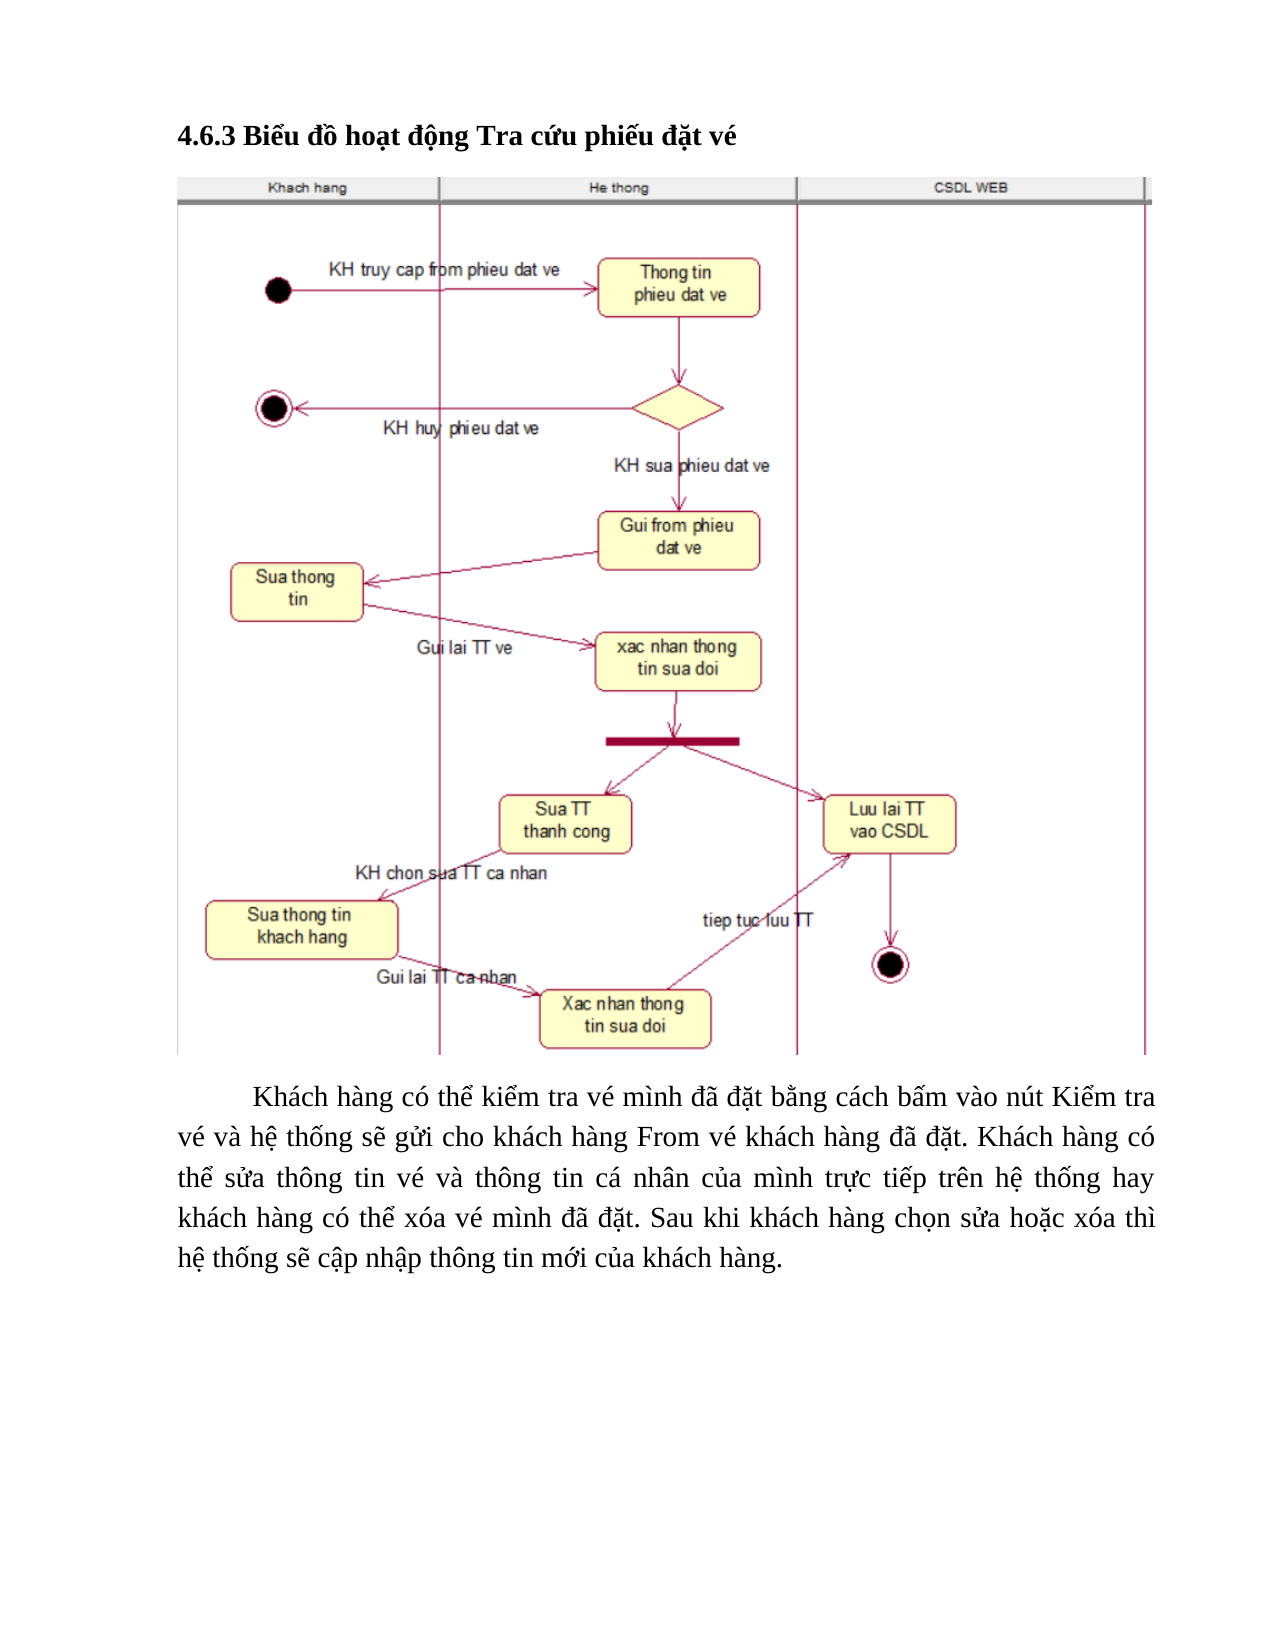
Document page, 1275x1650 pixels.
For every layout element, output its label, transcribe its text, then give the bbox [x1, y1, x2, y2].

picture [177, 177, 1153, 1055]
text Khách hàng có thể kiểm tra vé mình đã đặt bằng cách bấm vào nút Kiểm tra vé và hệ thống sẽ gửi cho khách hàng From vé khách hàng đã đặt. Khách hàng có thể sửa thông tin vé và thông tin cá nhân của mình trực tiếp trên hệ thống hay khách hàng có thể xóa vé mình đã đặt. Sau khi khách hàng chọn sửa hoặc xóa thì hệ thống sẽ cập nhập thông tin mới của khách hàng. [177, 1079, 1157, 1274]
subtitle 4.6.3 Biểu đồ hoạt động Tra cứu phiếu đặt vé [177, 118, 1157, 152]
